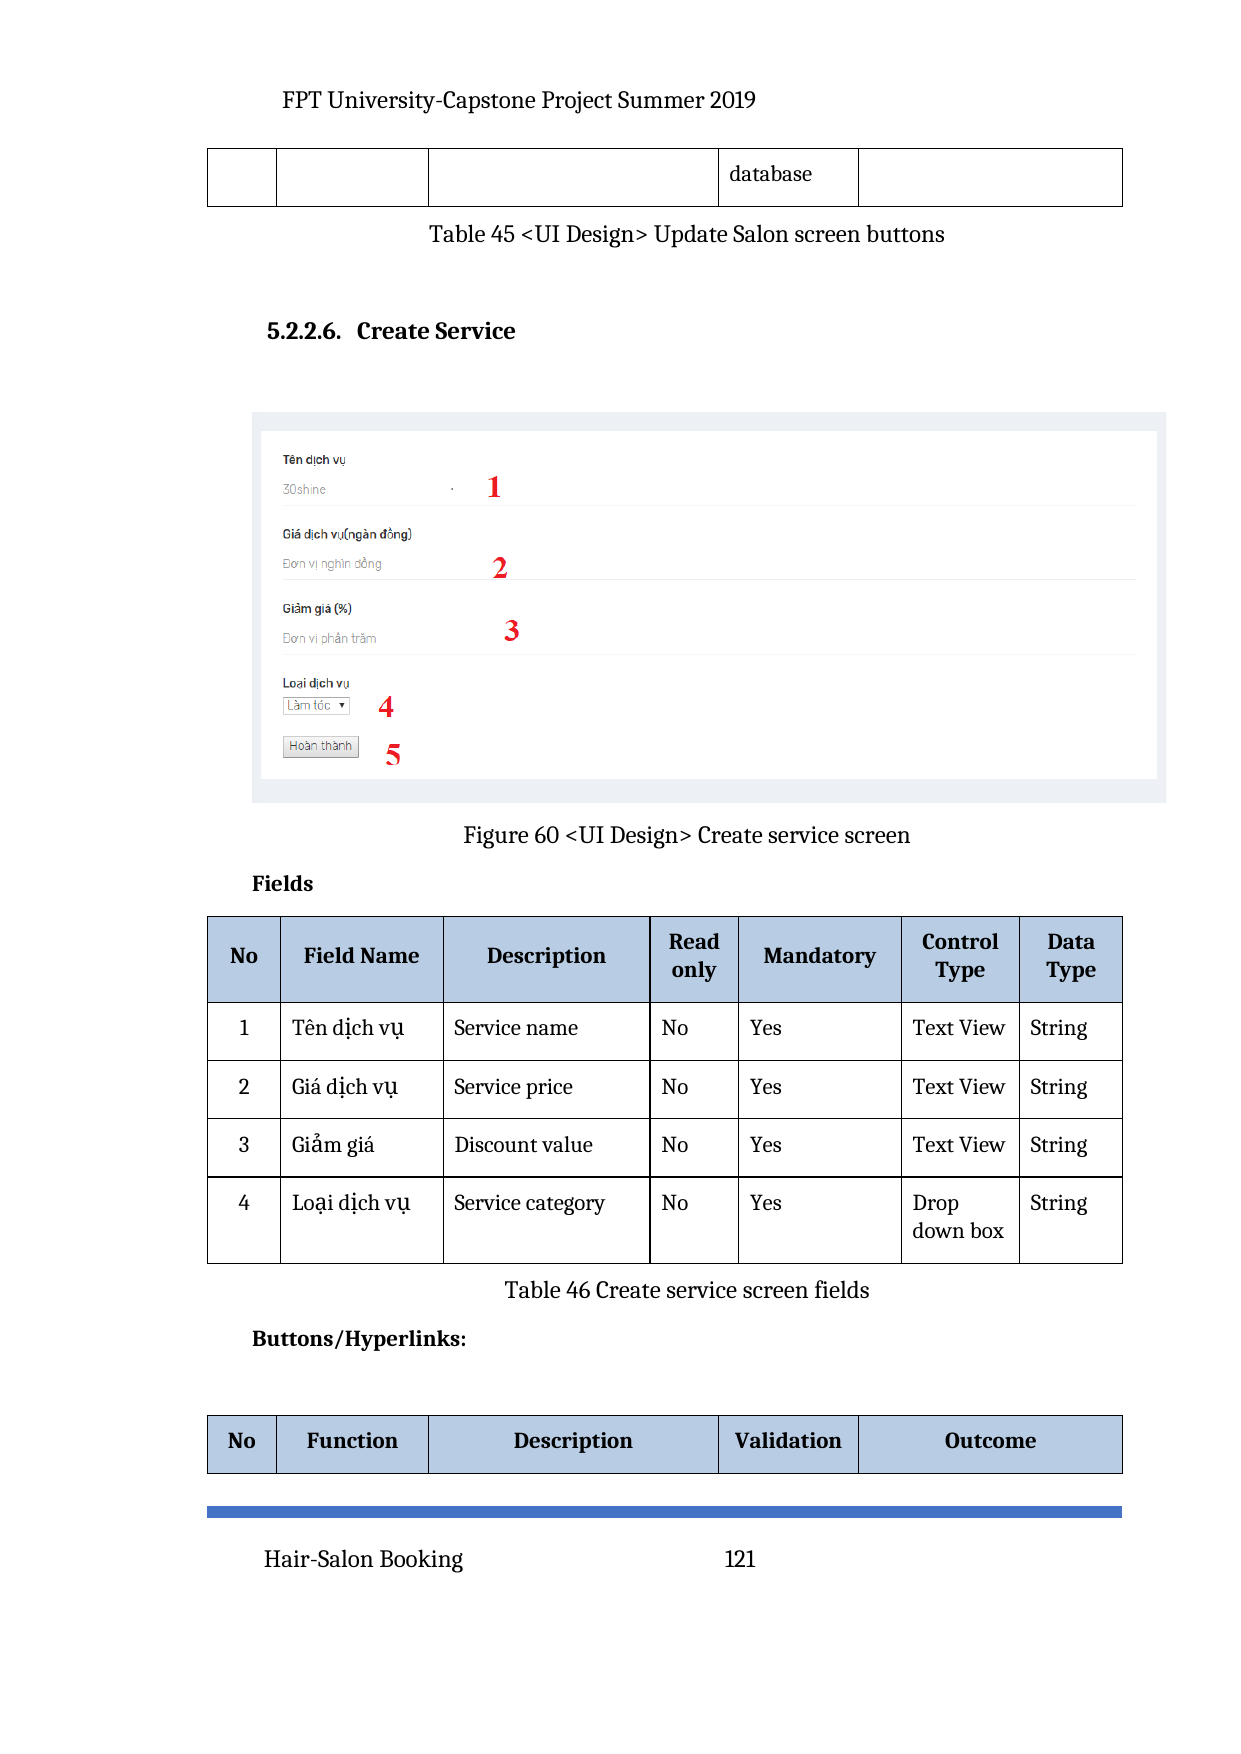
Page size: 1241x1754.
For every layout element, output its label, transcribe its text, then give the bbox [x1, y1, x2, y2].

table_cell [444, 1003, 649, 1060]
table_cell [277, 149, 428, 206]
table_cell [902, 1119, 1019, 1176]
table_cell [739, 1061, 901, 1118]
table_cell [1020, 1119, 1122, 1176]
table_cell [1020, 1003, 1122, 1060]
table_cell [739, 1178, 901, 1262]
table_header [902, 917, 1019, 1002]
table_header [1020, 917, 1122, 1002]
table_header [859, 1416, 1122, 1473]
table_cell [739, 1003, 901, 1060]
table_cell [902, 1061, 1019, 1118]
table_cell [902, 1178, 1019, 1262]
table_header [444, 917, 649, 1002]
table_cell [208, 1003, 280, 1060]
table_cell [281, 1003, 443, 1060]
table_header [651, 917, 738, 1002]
subtitle Create Service [207, 317, 1122, 346]
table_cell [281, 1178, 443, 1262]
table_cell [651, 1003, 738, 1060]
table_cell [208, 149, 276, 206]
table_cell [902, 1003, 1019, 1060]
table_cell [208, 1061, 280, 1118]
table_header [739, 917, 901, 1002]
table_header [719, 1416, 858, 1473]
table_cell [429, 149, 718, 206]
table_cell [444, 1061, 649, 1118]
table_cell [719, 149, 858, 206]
text Fields [252, 871, 1122, 897]
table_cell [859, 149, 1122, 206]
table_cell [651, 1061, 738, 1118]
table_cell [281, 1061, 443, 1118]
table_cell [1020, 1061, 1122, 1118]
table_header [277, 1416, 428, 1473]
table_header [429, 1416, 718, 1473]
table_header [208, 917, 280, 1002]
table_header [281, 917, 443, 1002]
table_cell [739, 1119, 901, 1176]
text Figure 60 <UI Design> Create service screen [252, 821, 1122, 850]
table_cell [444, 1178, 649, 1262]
picture [251, 412, 1167, 803]
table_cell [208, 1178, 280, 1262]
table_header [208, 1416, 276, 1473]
text Buttons/Hyperlinks: [252, 1326, 1122, 1352]
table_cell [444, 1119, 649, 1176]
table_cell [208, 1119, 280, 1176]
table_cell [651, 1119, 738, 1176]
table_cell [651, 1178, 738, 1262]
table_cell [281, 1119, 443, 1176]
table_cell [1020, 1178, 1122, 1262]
